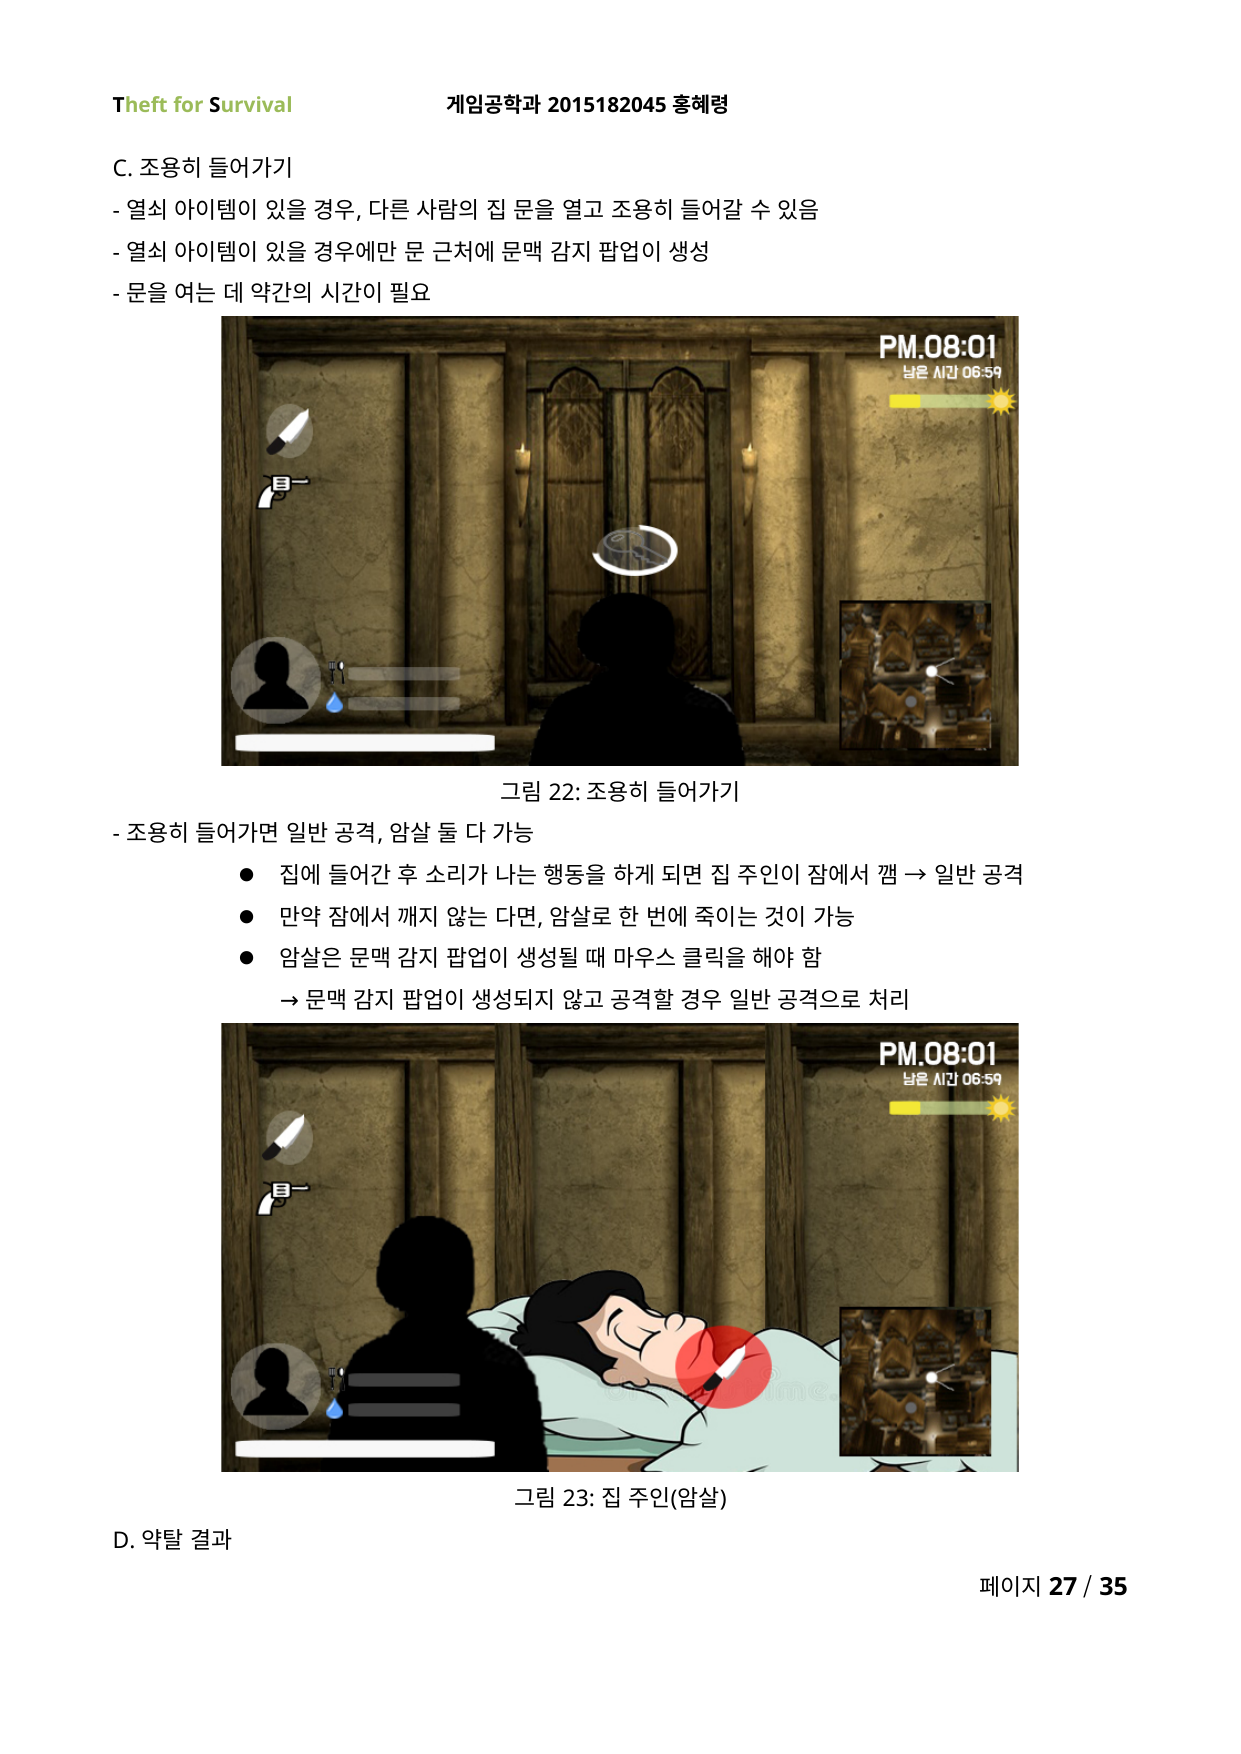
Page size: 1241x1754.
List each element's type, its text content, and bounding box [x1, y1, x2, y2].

text 그림 22: 조용히 들어가기 [112, 773, 1128, 807]
picture [221, 1023, 1019, 1472]
list → 문맥 감지 팝업이 생성되지 않고 공격할 경우 일반 공격으로 처리 [279, 982, 1128, 1015]
text - 열쇠 아이템이 있을 경우, 다른 사람의 집 문을 열고 조용히 들어갈 수 있음 [112, 192, 1128, 225]
text 그림 23: 집 주인(암살) [112, 1480, 1128, 1513]
text C. 조용히 들어가기 [112, 150, 1128, 183]
list 만약 잠에서 깨지 않는 다면, 암살로 한 번에 죽이는 것이 가능 [238, 898, 1128, 932]
text D. 약탈 결과 [112, 1522, 1128, 1555]
text - 조용히 들어가면 일반 공격, 암살 둘 다 가능 [112, 815, 1128, 848]
text - 열쇠 아이템이 있을 경우에만 문 근처에 문맥 감지 팝업이 생성 [112, 233, 1128, 267]
text - 문을 여는 데 약간의 시간이 필요 [112, 275, 1128, 308]
list 암살은 문맥 감지 팝업이 생성될 때 마우스 클릭을 해야 함 [238, 940, 1128, 973]
list 집에 들어간 후 소리가 나는 행동을 하게 되면 집 주인이 잠에서 깸 → 일반 공격 [238, 857, 1128, 890]
picture [221, 316, 1019, 766]
